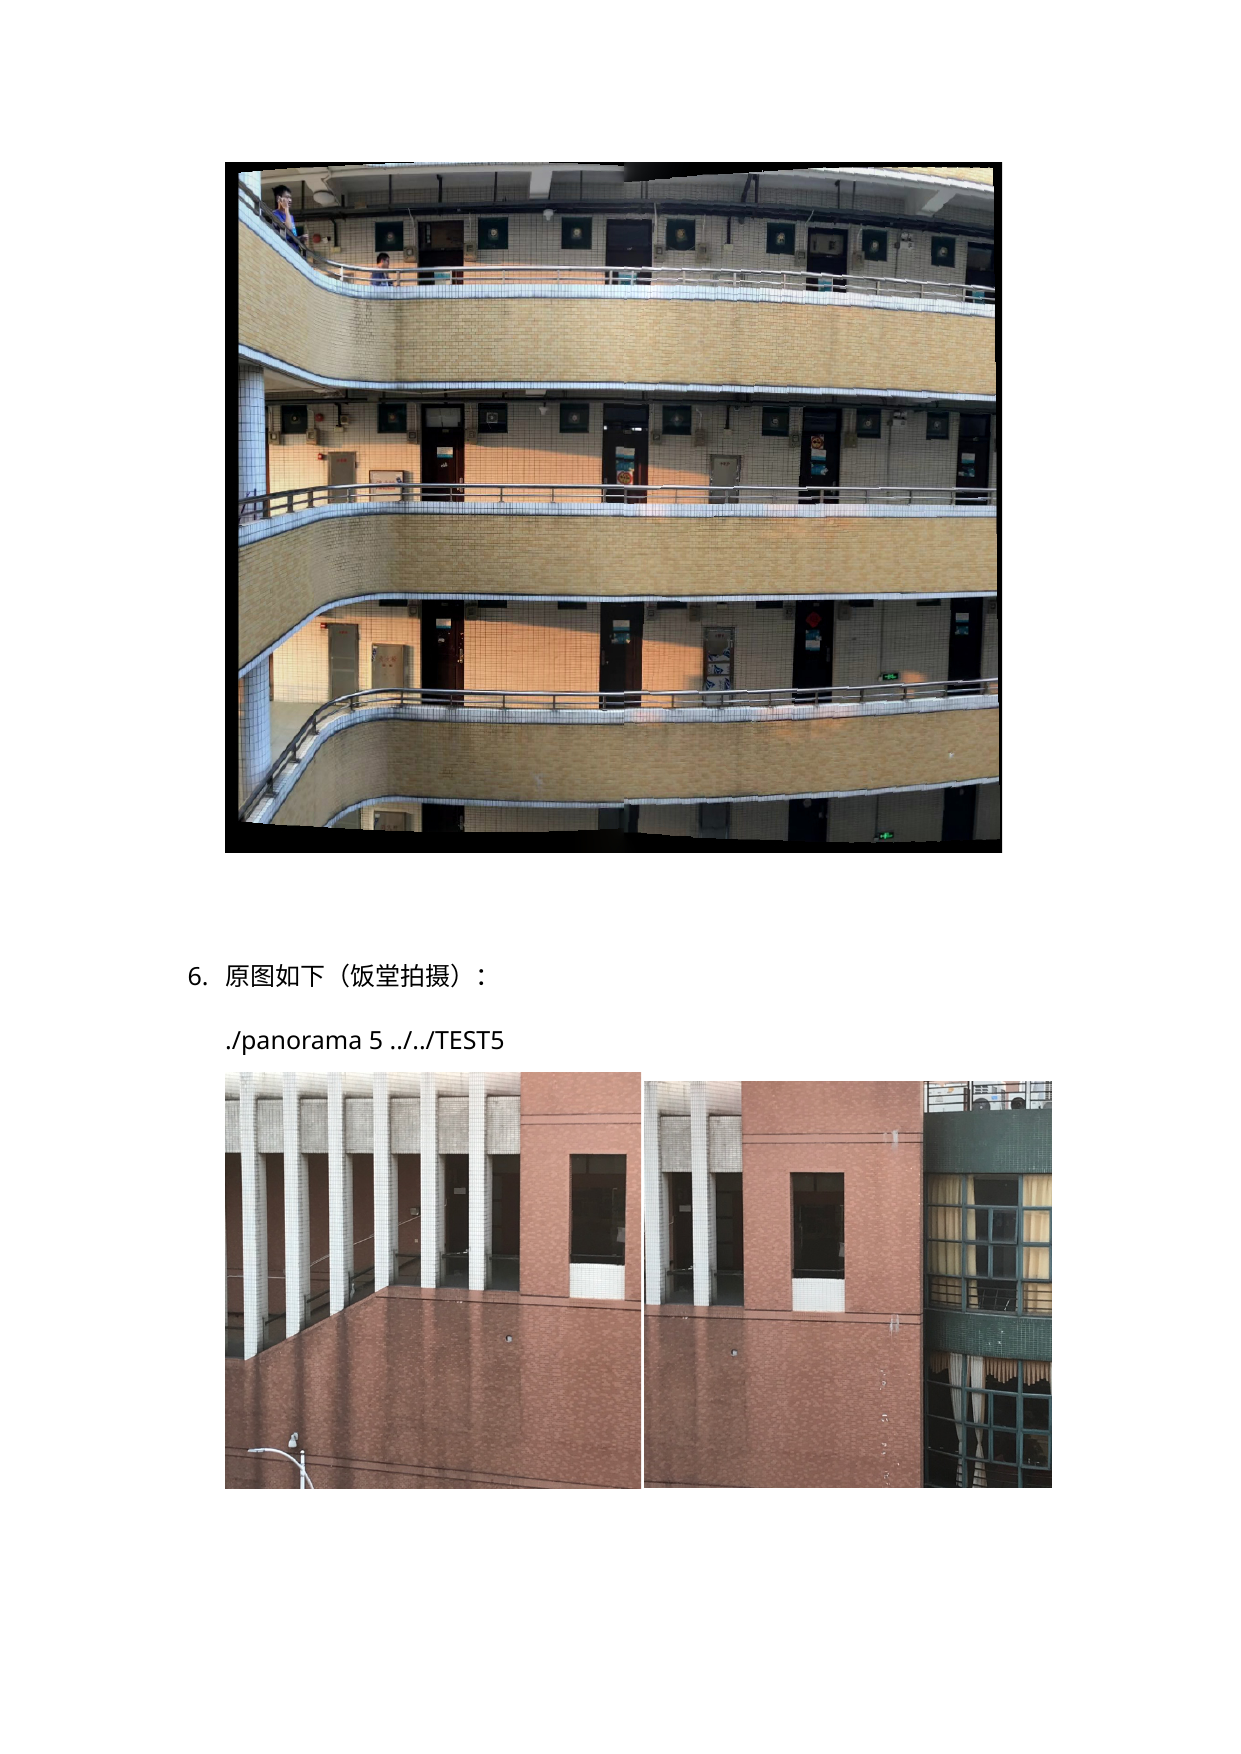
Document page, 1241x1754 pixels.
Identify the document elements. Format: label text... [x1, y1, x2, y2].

picture [225, 1072, 642, 1489]
list ./panorama 5 ../../TEST5 [225, 1007, 1053, 1072]
list 原图如下（饭堂拍摄）： [187, 942, 1053, 1007]
picture [225, 162, 1003, 853]
picture [644, 1081, 1052, 1488]
